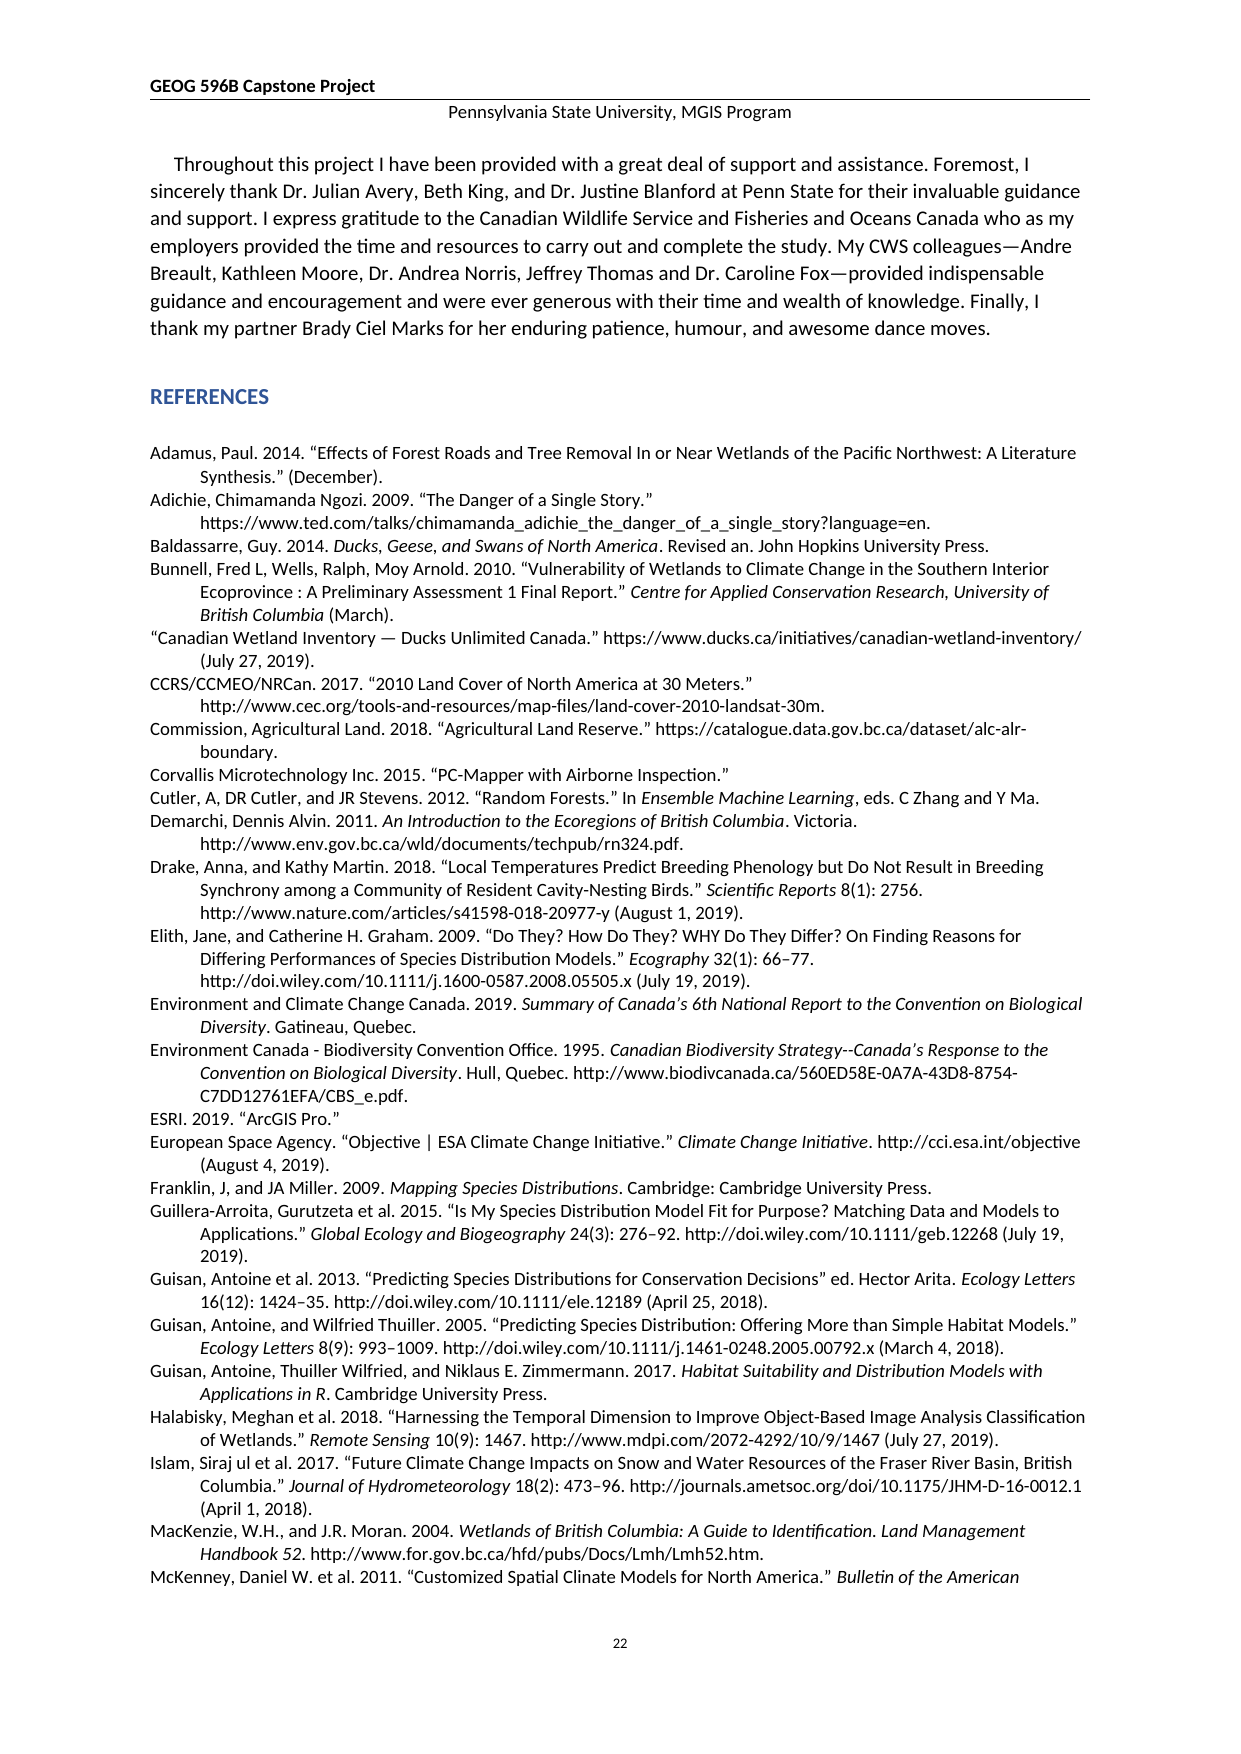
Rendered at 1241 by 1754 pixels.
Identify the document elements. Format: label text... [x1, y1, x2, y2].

text Drake, Anna, and Kathy Martin. 2018. “Local Temperatures Predict Breeding Phenology but Do Not Result in Breeding Synchrony among a Community of Resident Cavity-Nesting Birds.” Scientific Reports 8(1): 2756. http://www.nature.com/articles/s41598-018-20977-y (August 1, 2019). [150, 855, 1090, 924]
text Islam, Siraj ul et al. 2017. “Future Climate Change Impacts on Snow and Water Resources of the Fraser River Basin, British Columbia.” Journal of Hydrometeorology 18(2): 473–96. http://journals.ametsoc.org/doi/10.1175/JHM-D-16-0012.1 (April 1, 2018). [150, 1451, 1090, 1519]
text Guisan, Antoine et al. 2013. “Predicting Species Distributions for Conservation Decisions” ed. Hector Arita. Ecology Letters 16(12): 1424–35. http://doi.wiley.com/10.1111/ele.12189 (April 25, 2018). [150, 1267, 1090, 1313]
text “Canadian Wetland Inventory — Ducks Unlimited Canada.” https://www.ducks.ca/initiatives/canadian-wetland-inventory/ (July 27, 2019). [150, 626, 1090, 672]
text Adichie, Chimamanda Ngozi. 2009. “The Danger of a Single Story.” https://www.ted.com/talks/chimamanda_adichie_the_danger_of_a_single_story?language=en. [150, 488, 1090, 534]
text Cutler, A, DR Cutler, and JR Stevens. 2012. “Random Forests.” In Ensemble Machine Learning, eds. C Zhang and Y Ma. [150, 786, 1090, 809]
text MacKenzie, W.H., and J.R. Moran. 2004. Wetlands of British Columbia: A Guide to Identification. Land Management Handbook 52. http://www.for.gov.bc.ca/hfd/pubs/Docs/Lmh/Lmh52.htm. [150, 1519, 1090, 1565]
text Environment Canada - Biodiversity Convention Office. 1995. Canadian Biodiversity Strategy--Canada’s Response to the Convention on Biological Diversity. Hull, Quebec. http://www.biodivcanada.ca/560ED58E-0A7A-43D8-8754-C7DD12761EFA/CBS_e.pdf. [150, 1038, 1090, 1107]
text Commission, Agricultural Land. 2018. “Agricultural Land Reserve.” https://catalogue.data.gov.bc.ca/dataset/alc-alr-boundary. [150, 717, 1090, 763]
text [150, 1565, 1090, 1588]
text Guisan, Antoine, Thuiller Wilfried, and Niklaus E. Zimmermann. 2017. Habitat Suitability and Distribution Models with Applications in R. Cambridge University Press. [150, 1359, 1090, 1405]
text ESRI. 2019. “ArcGIS Pro.” [150, 1107, 1090, 1130]
text Halabisky, Meghan et al. 2018. “Harnessing the Temporal Dimension to Improve Object-Based Image Analysis Classification of Wetlands.” Remote Sensing 10(9): 1467. http://www.mdpi.com/2072-4292/10/9/1467 (July 27, 2019). [150, 1405, 1090, 1451]
text Environment and Climate Change Canada. 2019. Summary of Canada’s 6th National Report to the Convention on Biological Diversity. Gatineau, Quebec. [150, 992, 1090, 1038]
text CCRS/CCMEO/NRCan. 2017. “2010 Land Cover of North America at 30 Meters.” http://www.cec.org/tools-and-resources/map-files/land-cover-2010-landsat-30m. [150, 672, 1090, 717]
text REFERENCES [150, 382, 1090, 410]
text Corvallis Microtechnology Inc. 2015. “PC-Mapper with Airborne Inspection.” [150, 763, 1090, 786]
text Bunnell, Fred L, Wells, Ralph, Moy Arnold. 2010. “Vulnerability of Wetlands to Climate Change in the Southern Interior Ecoprovince : A Preliminary Assessment 1 Final Report.” Centre for Applied Conservation Research, University of British Columbia (March). [150, 557, 1090, 626]
text Franklin, J, and JA Miller. 2009. Mapping Species Distributions. Cambridge: Cambridge University Press. [150, 1176, 1090, 1199]
text Baldassarre, Guy. 2014. Ducks, Geese, and Swans of North America. Revised an. John Hopkins University Press. [150, 534, 1090, 557]
text Elith, Jane, and Catherine H. Graham. 2009. “Do They? How Do They? WHY Do They Differ? On Finding Reasons for Differing Performances of Species Distribution Models.” Ecography 32(1): 66–77. http://doi.wiley.com/10.1111/j.1600-0587.2008.05505.x (July 19, 2019). [150, 924, 1090, 992]
text Demarchi, Dennis Alvin. 2011. An Introduction to the Ecoregions of British Columbia. Victoria. http://www.env.gov.bc.ca/wld/documents/techpub/rn324.pdf. [150, 809, 1090, 855]
text European Space Agency. “Objective | ESA Climate Change Initiative.” Climate Change Initiative. http://cci.esa.int/objective (August 4, 2019). [150, 1130, 1090, 1176]
text Guisan, Antoine, and Wilfried Thuiller. 2005. “Predicting Species Distribution: Offering More than Simple Habitat Models.” Ecology Letters 8(9): 993–1009. http://doi.wiley.com/10.1111/j.1461-0248.2005.00792.x (March 4, 2018). [150, 1313, 1090, 1359]
text Guillera-Arroita, Gurutzeta et al. 2015. “Is My Species Distribution Model Fit for Purpose? Matching Data and Models to Applications.” Global Ecology and Biogeography 24(3): 276–92. http://doi.wiley.com/10.1111/geb.12268 (July 19, 2019). [150, 1199, 1090, 1267]
text Throughout this project I have been provided with a great deal of support and assistance. Foremost, I sincerely thank Dr. Julian Avery, Beth King, and Dr. Justine Blanford at Penn State for their invaluable guidance and support. I express gratitude to the Canadian Wildlife Service and Fisheries and Oceans Canada who as my employers provided the time and resources to carry out and complete the study. My CWS colleagues—Andre Breault, Kathleen Moore, Dr. Andrea Norris, Jeffrey Thomas and Dr. Caroline Fox—provided indispensable guidance and encouragement and were ever generous with their time and wealth of knowledge. Finally, I thank my partner Brady Ciel Marks for her enduring patience, humour, and awesome dance moves. [150, 151, 1090, 341]
text Adamus, Paul. 2014. “Effects of Forest Roads and Tree Removal In or Near Wetlands of the Pacific Northwest: A Literature Synthesis.” (December). [150, 437, 1090, 488]
